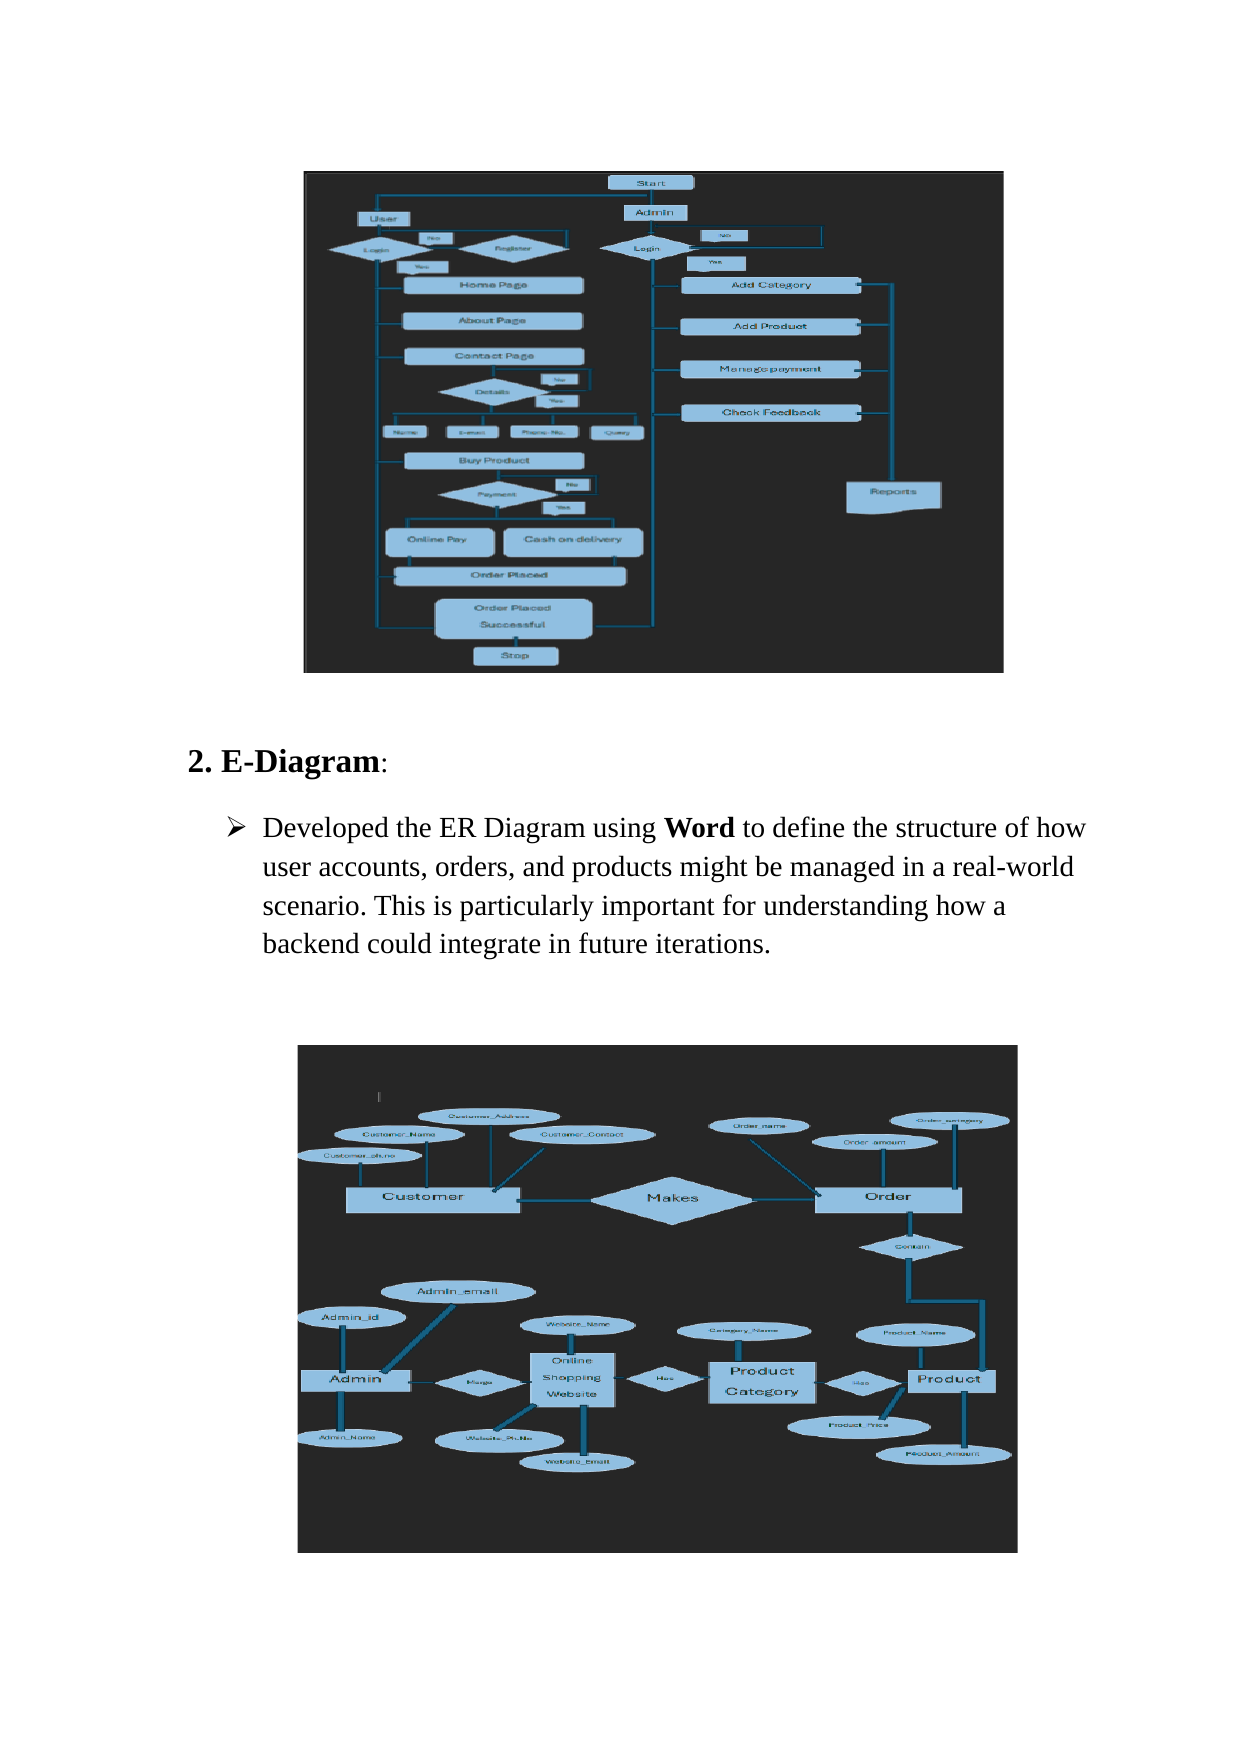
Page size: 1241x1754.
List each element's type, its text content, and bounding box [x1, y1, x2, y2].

list Developed the ER Diagram using Word to define the structure of how user accounts, orders, and products might be managed in a real-world scenario. This is particularly important for understanding how a backend could integrate in future iterations. [225, 810, 1090, 960]
picture [303, 171, 1004, 673]
picture [297, 1045, 1018, 1553]
text 2. E-Diagram: [187, 741, 1090, 780]
